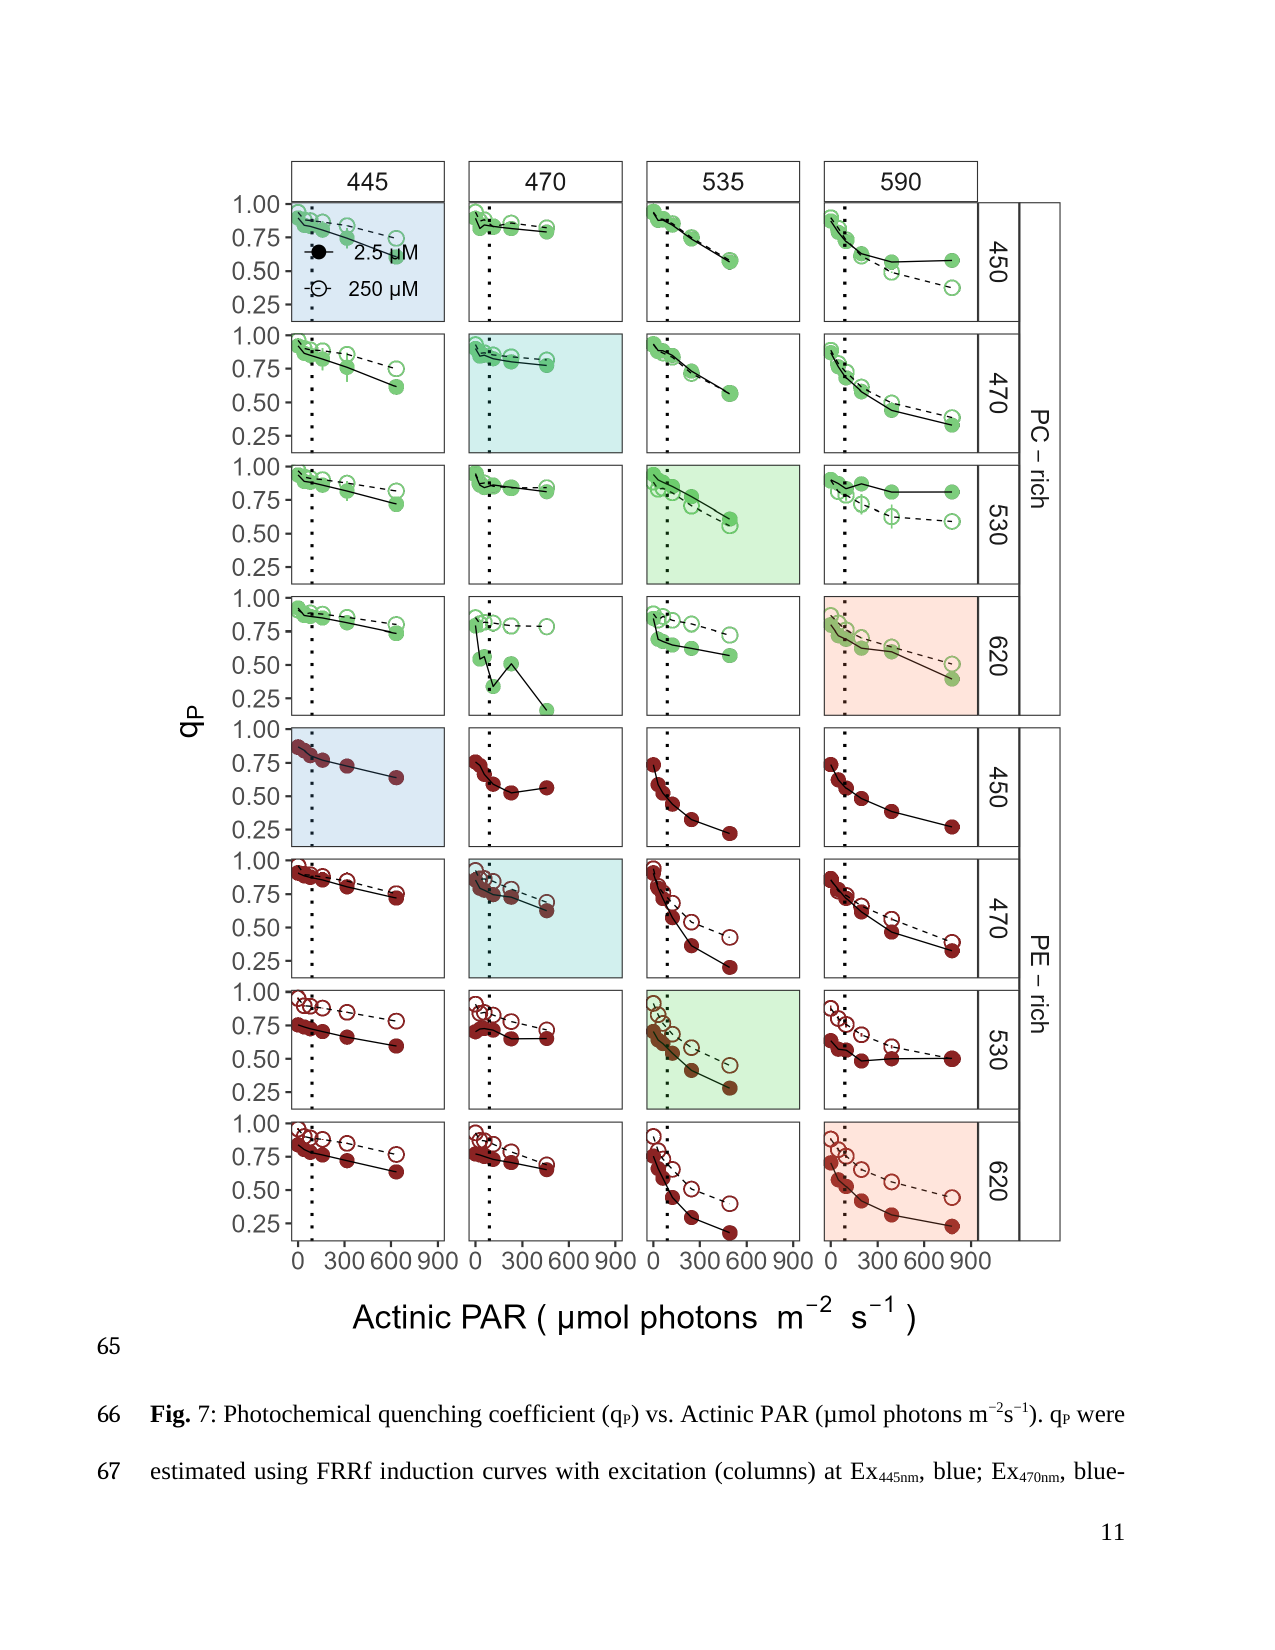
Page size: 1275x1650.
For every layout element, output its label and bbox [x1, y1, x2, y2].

text [150, 1399, 1125, 1485]
picture [168, 150, 1072, 1354]
